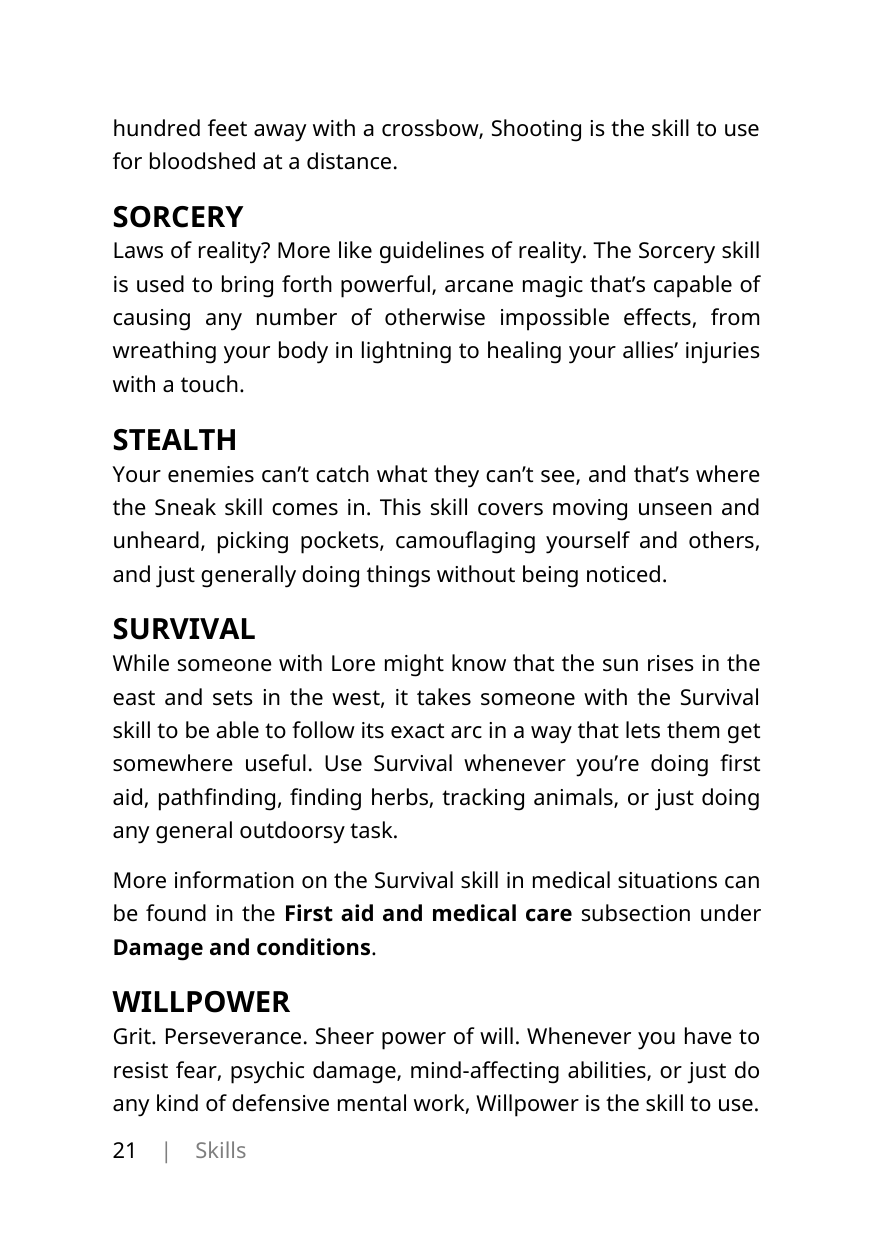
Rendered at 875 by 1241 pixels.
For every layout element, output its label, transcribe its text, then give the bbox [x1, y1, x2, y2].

text Laws of reality? More like guidelines of reality. The Sorcery skill is used to bring forth powerful, arcane magic that’s capable of causing any number of otherwise impossible effects, from wreathing your body in lightning to healing your allies’ injuries with a touch. [112, 236, 762, 399]
subtitle Sorcery [112, 196, 762, 236]
text Grit. Perseverance. Sheer power of will. Whenever you have to resist fear, psychic damage, mind-affecting abilities, or just do any kind of defensive mental work, Willpower is the skill to use. [112, 1021, 762, 1118]
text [112, 112, 762, 176]
text More information on the Survival skill in medical situations can be found in the First aid and medical care subsection under Damage and conditions. [112, 865, 762, 961]
subtitle Willpower [112, 982, 762, 1021]
subtitle Survival [112, 608, 762, 648]
text Your enemies can’t catch what they can’t see, and that’s where the Sneak skill comes in. This skill covers moving unseen and unheard, picking pockets, camouflaging yourself and others, and just generally doing things without being noticed. [112, 458, 762, 588]
subtitle Stealth [112, 419, 762, 458]
text While someone with Lore might know that the sun rises in the east and sets in the west, it takes someone with the Survival skill to be able to follow its exact arc in a way that lets them get somewhere useful. Use Survival whenever you’re doing first aid, pathfinding, finding herbs, tracking animals, or just doing any general outdoorsy task. [112, 648, 762, 845]
